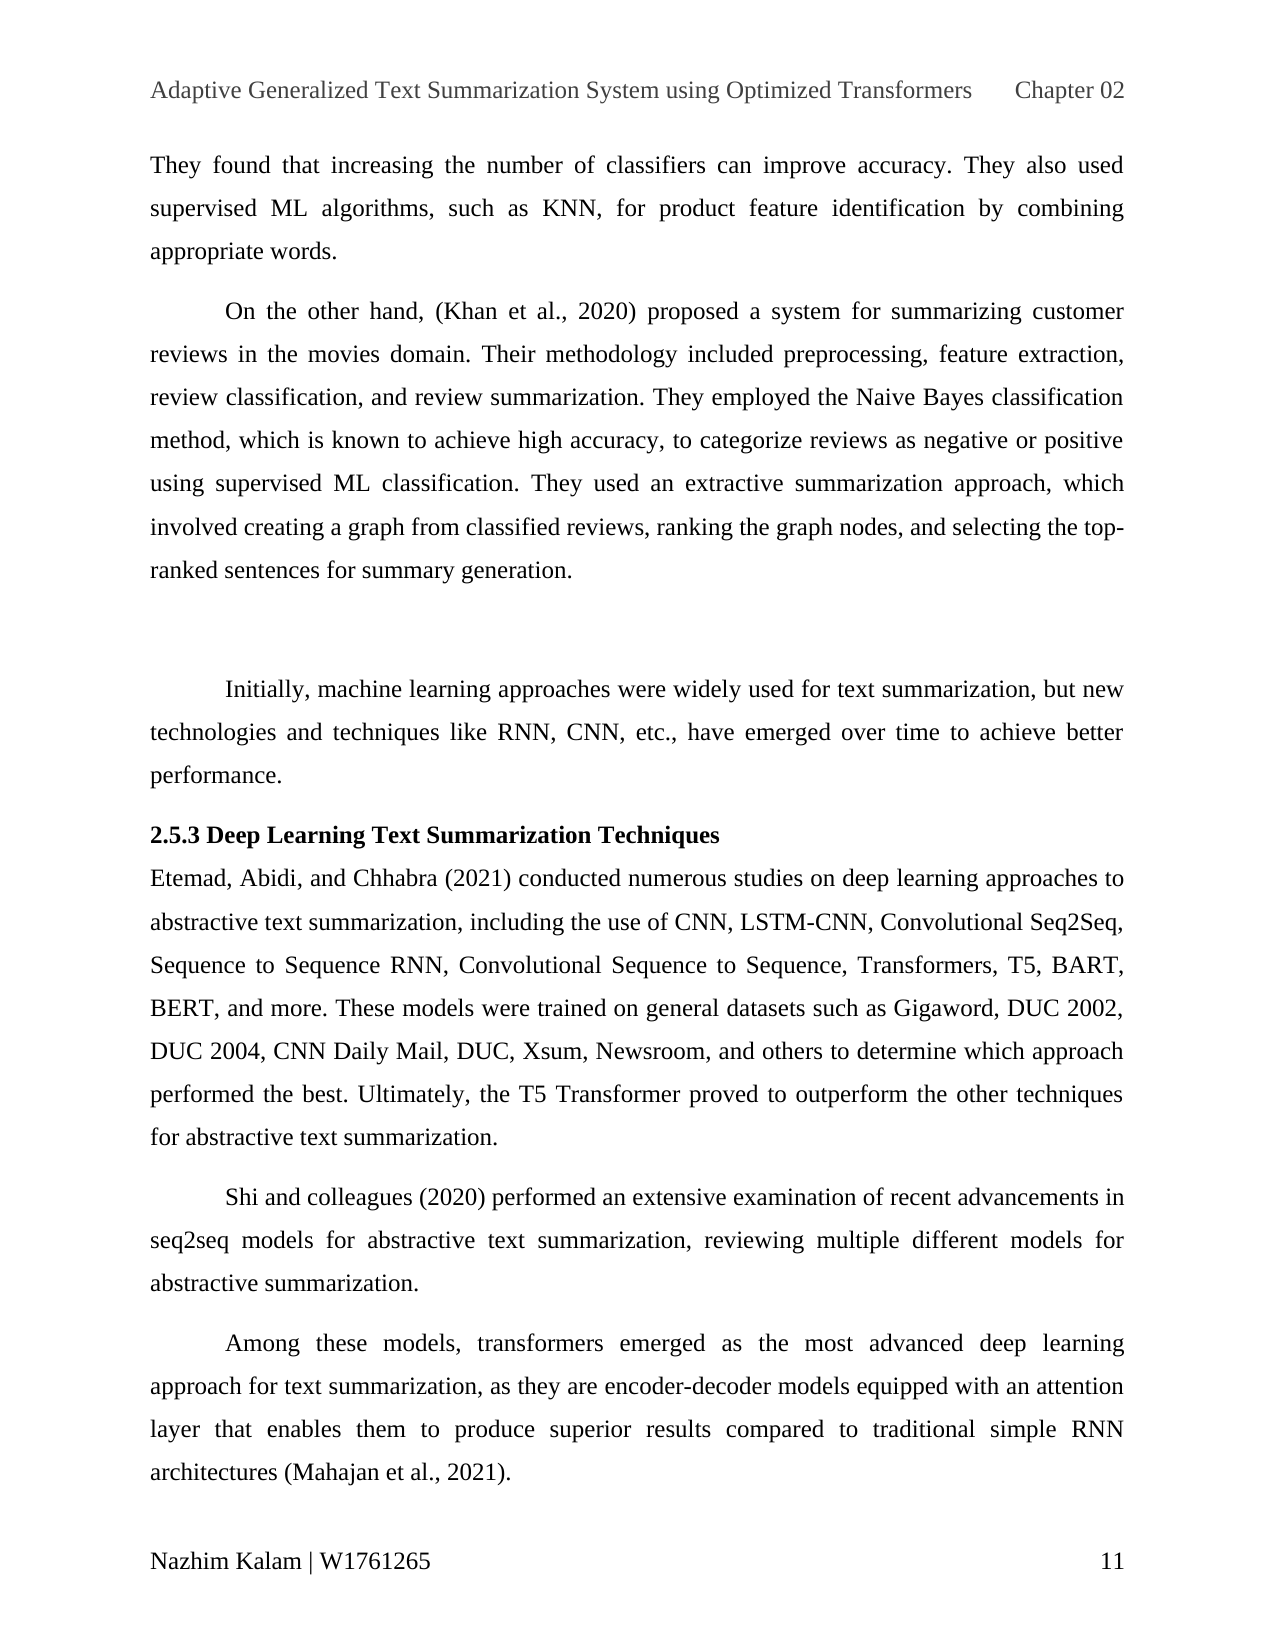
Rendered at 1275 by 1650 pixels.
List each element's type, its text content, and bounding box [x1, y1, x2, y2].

text Among these models, transformers emerged as the most advanced deep learning approach for text summarization, as they are encoder-decoder models equipped with an attention layer that enables them to produce superior results compared to traditional simple RNN architectures (Mahajan et al., 2021). [150, 1328, 1125, 1486]
text Initially, machine learning approaches were widely used for text summarization, but new technologies and techniques like RNN, CNN, etc., have emerged over time to achieve better performance. [150, 674, 1125, 789]
subtitle 2.5.3 Deep Learning Text Summarization Techniques [150, 820, 1125, 849]
text On the other hand, (Khan et al., 2020) proposed a system for summarizing customer reviews in the movies domain. Their methodology included preprocessing, feature extraction, review classification, and review summarization. They employed the Naive Bayes classification method, which is known to achieve high accuracy, to categorize reviews as negative or positive using supervised ML classification. They used an extractive summarization approach, which involved creating a graph from classified reviews, ranking the graph nodes, and selecting the top-ranked sentences for summary generation. [150, 296, 1125, 583]
text Shi and colleagues (2020) performed an extensive examination of recent advancements in seq2seq models for abstractive text summarization, reviewing multiple different models for abstractive summarization. [150, 1182, 1125, 1297]
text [150, 150, 1125, 265]
text Etemad, Abidi, and Chhabra (2021) conducted numerous studies on deep learning approaches to abstractive text summarization, including the use of CNN, LSTM-CNN, Convolutional Seq2Seq, Sequence to Sequence RNN, Convolutional Sequence to Sequence, Transformers, T5, BART, BERT, and more. These models were trained on general datasets such as Gigaword, DUC 2002, DUC 2004, CNN Daily Mail, DUC, Xsum, Newsroom, and others to determine which approach performed the best. Ultimately, the T5 Transformer proved to outperform the other techniques for abstractive text summarization. [150, 863, 1125, 1151]
